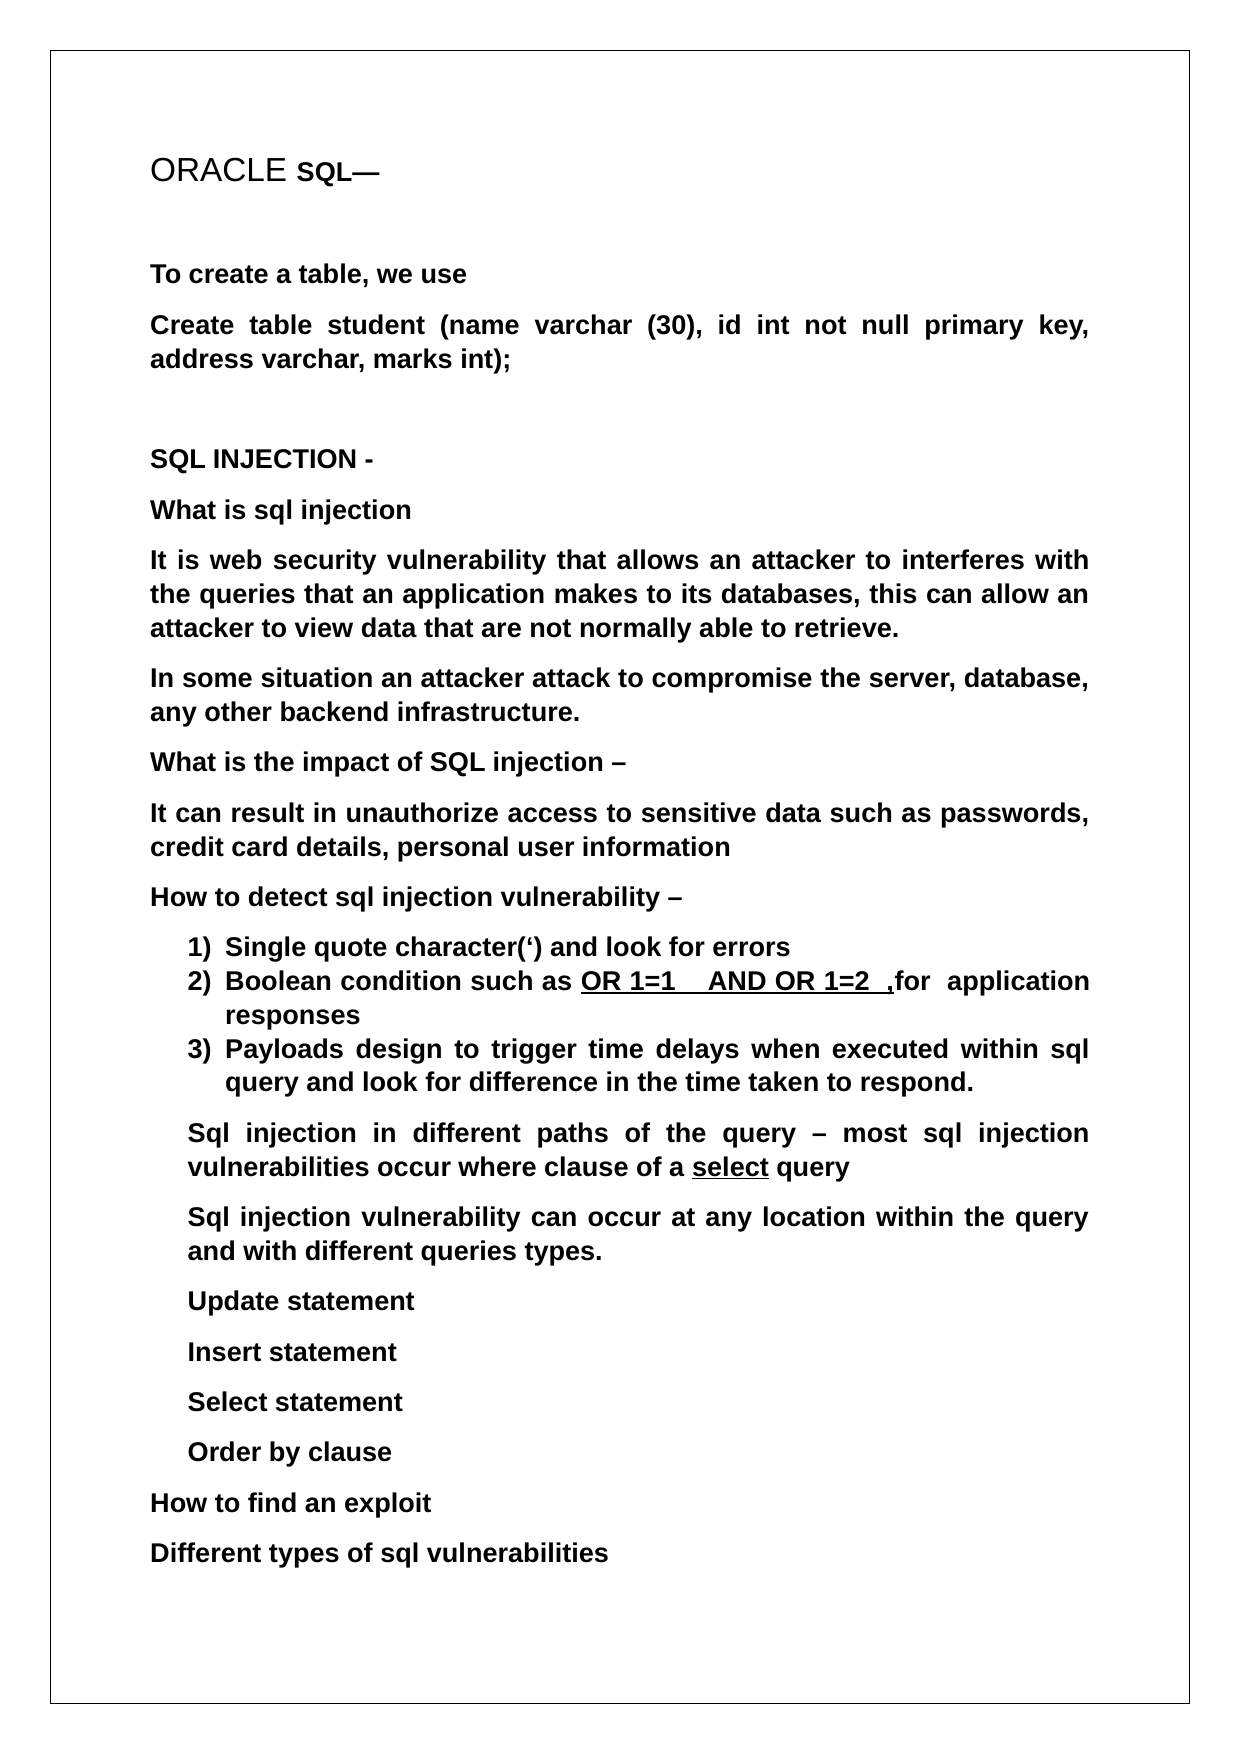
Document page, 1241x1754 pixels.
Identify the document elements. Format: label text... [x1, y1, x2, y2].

text Update statement [187, 1285, 1090, 1316]
text What is sql injection [150, 494, 1090, 525]
text How to find an exploit [150, 1487, 1090, 1518]
text Sql injection in different paths of the query – most sql injection vulnerabilities occur where clause of a select query [187, 1117, 1090, 1182]
text Create table student (name varchar (30), id int not null primary key, address varchar, marks int); [150, 309, 1090, 374]
text It is web security vulnerability that allows an attacker to interferes with the queries that an application makes to its databases, this can allow an attacker to view data that are not normally able to retrieve. [150, 544, 1090, 643]
text What is the impact of SQL injection – [150, 746, 1090, 778]
text Sql injection vulnerability can occur at any location within the query and with different queries types. [187, 1201, 1090, 1266]
text Insert statement [187, 1336, 1090, 1367]
text ORACLE SQL— [150, 150, 1090, 188]
text To create a table, we use [150, 258, 1090, 290]
list Payloads design to trigger time delays when executed within sql query and look for difference in the time taken to respond. [187, 1033, 1090, 1098]
list Boolean condition such as OR 1=1 AND OR 1=2 ,for application responses [187, 965, 1090, 1030]
text How to detect sql injection vulnerability – [150, 881, 1090, 912]
text SQL INJECTION - [150, 443, 1090, 475]
text Order by clause [187, 1436, 1090, 1468]
text In some situation an attacker attack to compromise the server, database, any other backend infrastructure. [150, 662, 1090, 727]
text It can result in unauthorize access to sensitive data such as passwords, credit card details, personal user information [150, 797, 1090, 862]
list Single quote character(‘) and look for errors [187, 931, 1090, 963]
text Different types of sql vulnerabilities [150, 1537, 1090, 1568]
text Select statement [187, 1386, 1090, 1417]
